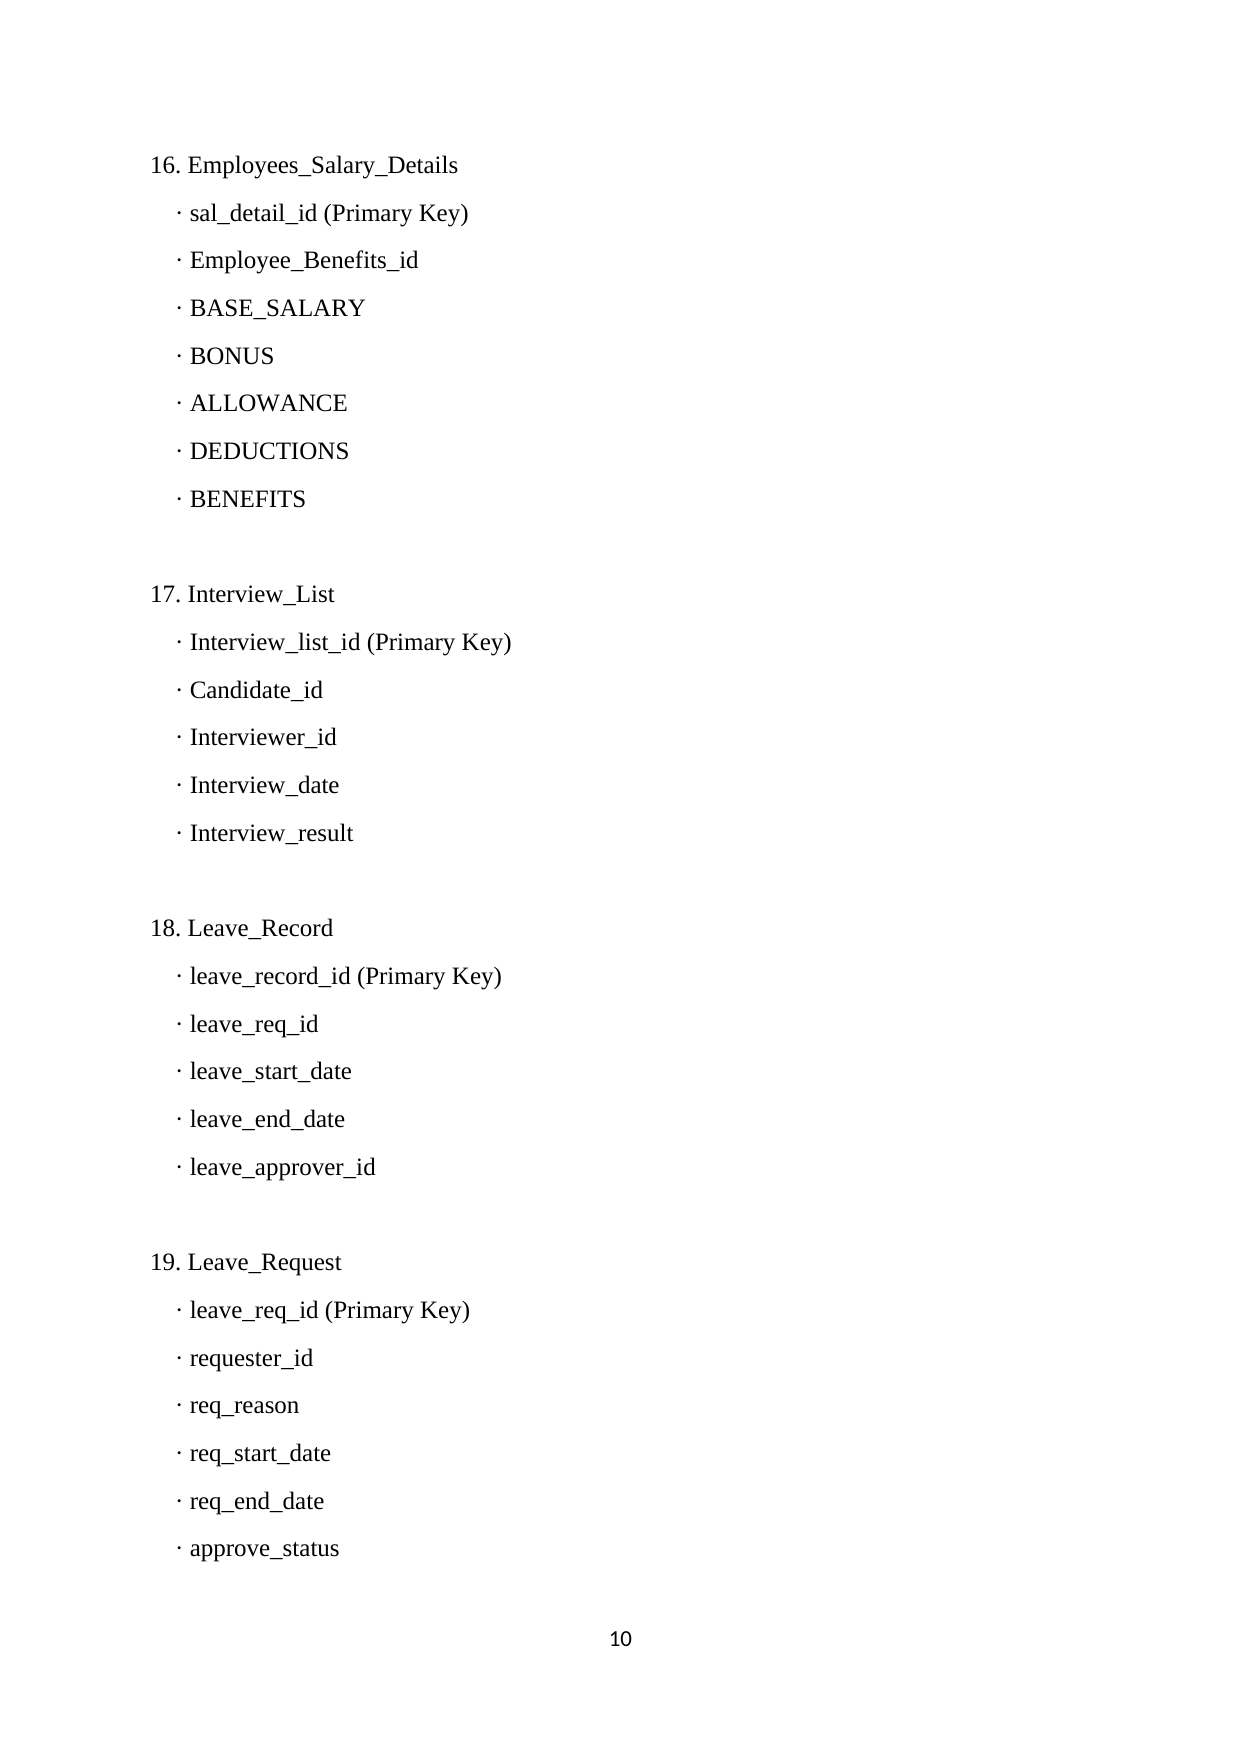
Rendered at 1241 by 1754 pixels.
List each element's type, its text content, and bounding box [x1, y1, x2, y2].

text · req_reason [150, 1390, 1090, 1419]
text · sal_detail_id (Primary Key) [150, 198, 1090, 226]
text · leave_req_id [150, 1009, 1090, 1037]
text · Interviewer_id [150, 722, 1090, 751]
text 16. Employees_Salary_Details [150, 150, 1090, 179]
text · Interview_result [150, 818, 1090, 847]
text · leave_end_date [150, 1104, 1090, 1133]
text · leave_req_id (Primary Key) [150, 1295, 1090, 1324]
text · requester_id [150, 1343, 1090, 1371]
text · Employee_Benefits_id [150, 245, 1090, 274]
text 19. Leave_Request [150, 1247, 1090, 1276]
text 17. Interview_List [150, 579, 1090, 608]
text · leave_start_date [150, 1056, 1090, 1085]
text · leave_record_id (Primary Key) [150, 961, 1090, 990]
text · req_end_date [150, 1486, 1090, 1514]
text · leave_approver_id [150, 1152, 1090, 1181]
text · req_start_date [150, 1438, 1090, 1467]
text · DEDUCTIONS [150, 436, 1090, 465]
text · BASE_SALARY [150, 293, 1090, 322]
text · Candidate_id [150, 675, 1090, 703]
text · Interview_date [150, 770, 1090, 799]
text 18. Leave_Record [150, 913, 1090, 942]
text · BONUS [150, 341, 1090, 369]
text · BENEFITS [150, 484, 1090, 513]
text · approve_status [150, 1533, 1090, 1562]
text · ALLOWANCE [150, 388, 1090, 417]
text · Interview_list_id (Primary Key) [150, 627, 1090, 656]
